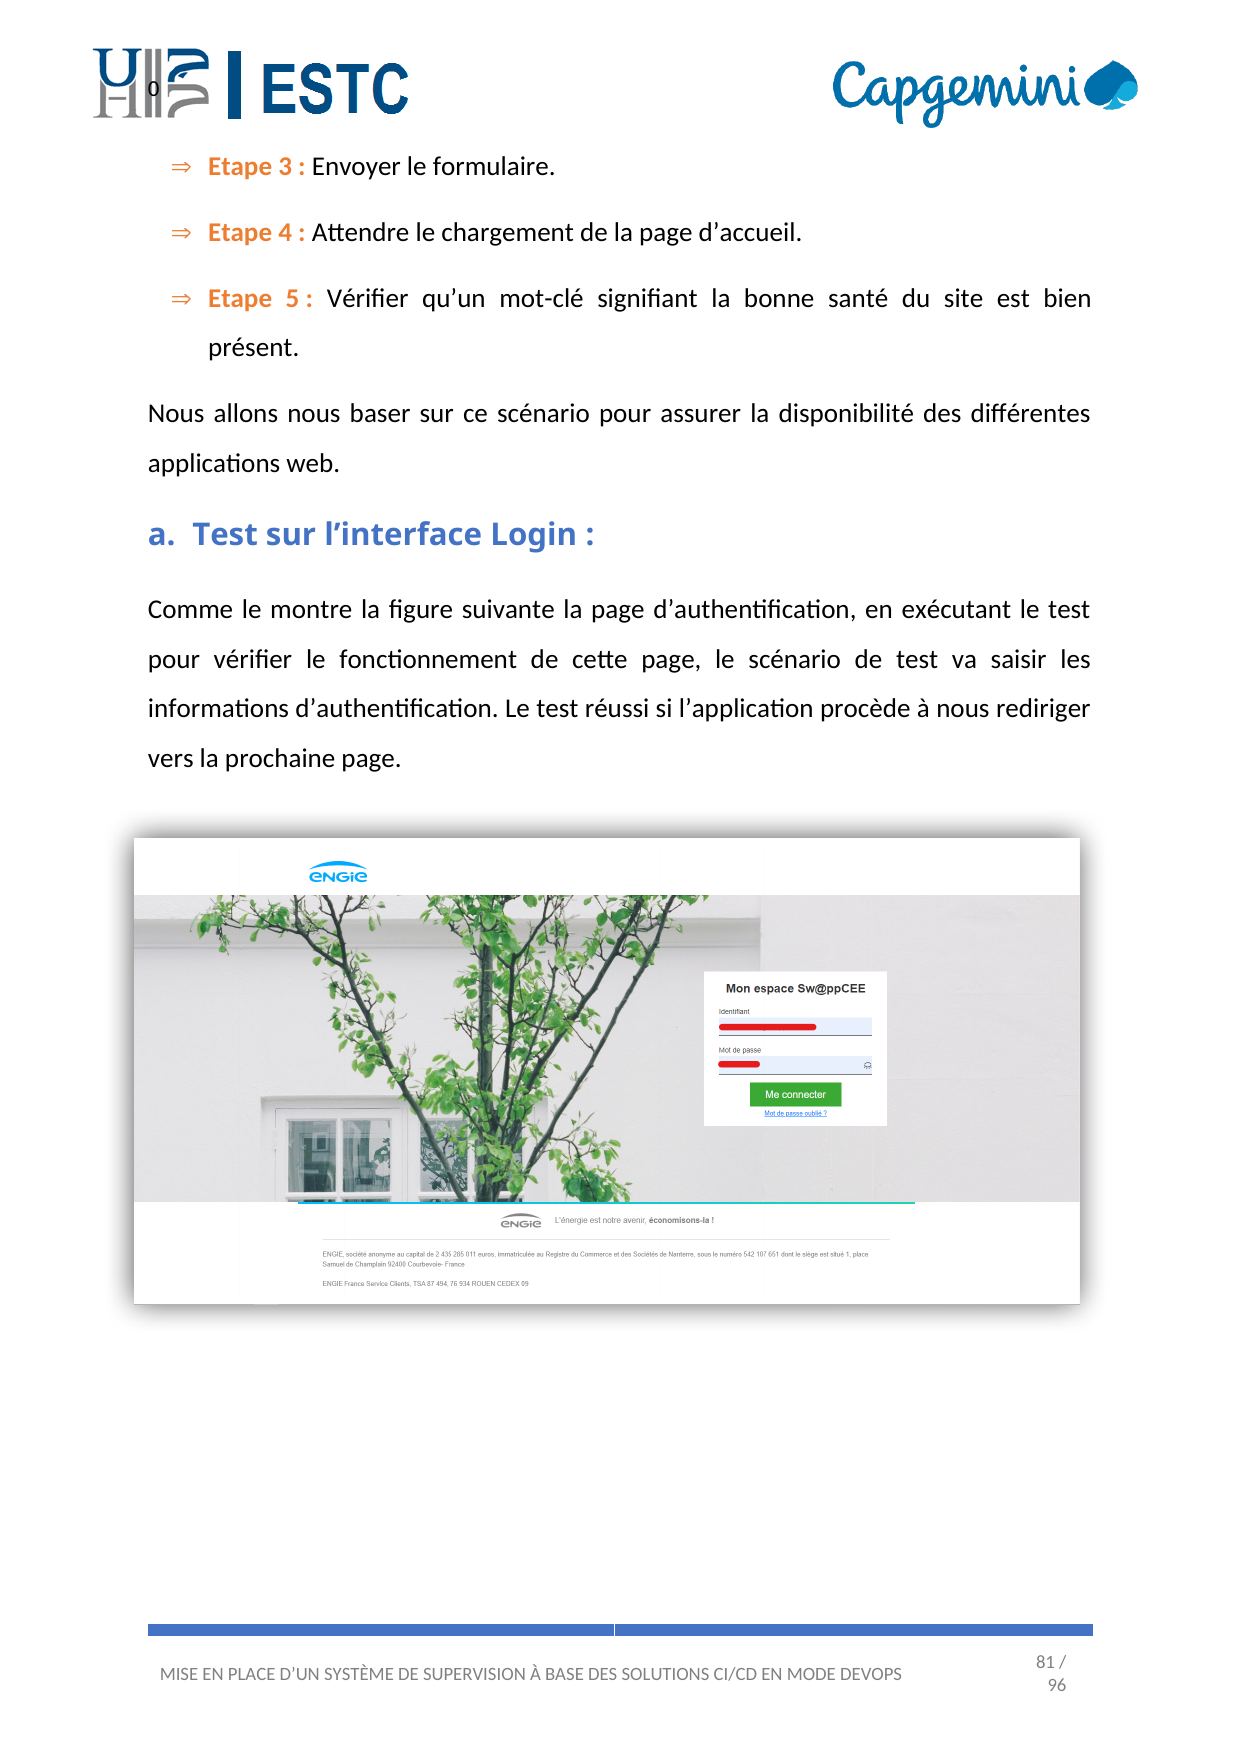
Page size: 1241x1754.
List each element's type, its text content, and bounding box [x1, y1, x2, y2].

text Comme le montre la figure suivante la page d’authentification, en exécutant le test pour vérifier le fonctionnement de cette page, le scénario de test va saisir les informations d’authentification. Le test réussi si l’application procède à nous rediriger vers la prochaine page. [148, 593, 1093, 774]
list Etape 5 : Vérifier qu’un mot-clé signifiant la bonne santé du site est bien présent. [170, 281, 1093, 363]
list Etape 4 : Attendre le chargement de la page d’accueil. [170, 215, 1093, 248]
text Nous allons nous baser sur ce scénario pour assurer la disponibilité des différentes applications web. [148, 397, 1093, 479]
picture [134, 838, 1080, 1305]
picture [87, 40, 418, 136]
subtitle Test sur l’interface Login : [148, 512, 1093, 555]
list Etape 3 : Envoyer le formulaire. [170, 149, 1093, 182]
picture [833, 60, 1139, 128]
